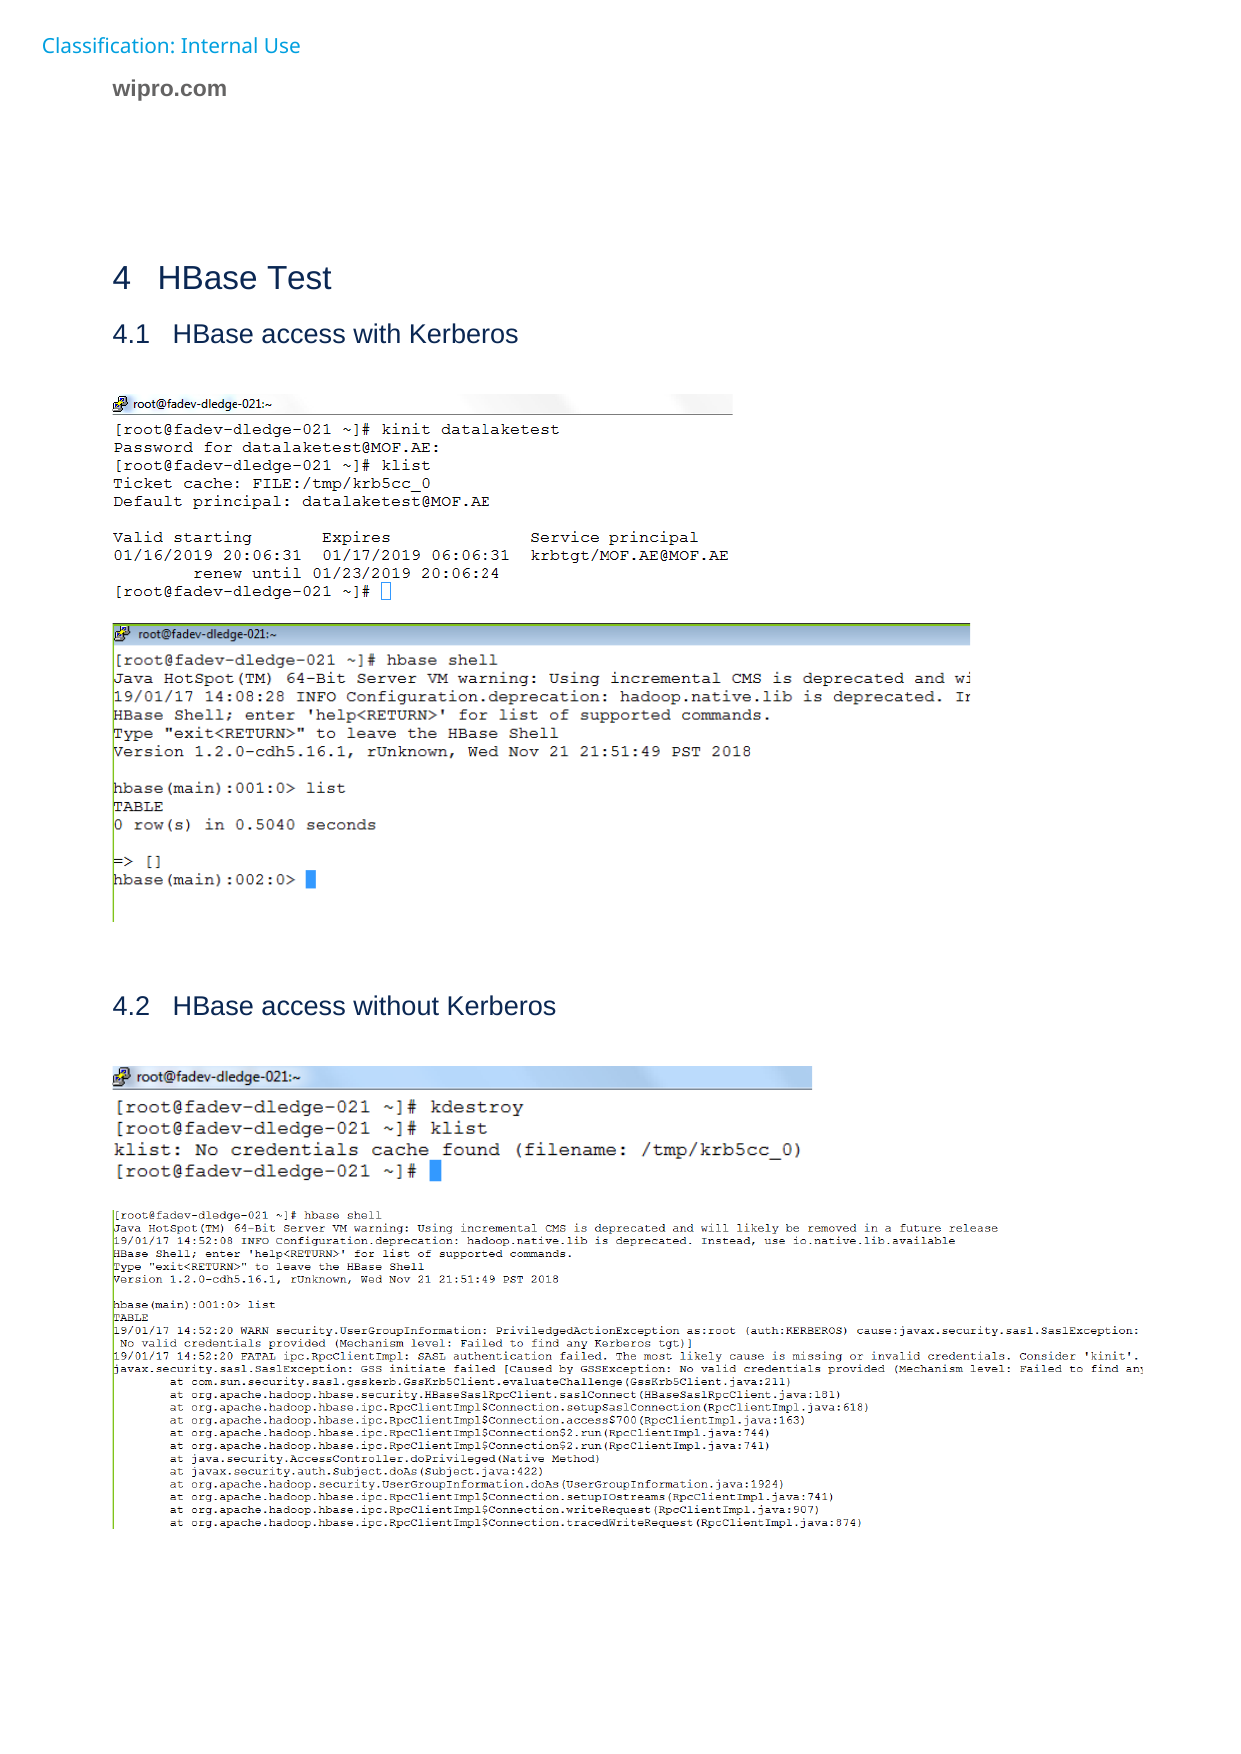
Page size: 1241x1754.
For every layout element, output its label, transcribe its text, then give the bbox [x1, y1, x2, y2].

picture [112, 394, 733, 606]
picture [112, 623, 971, 922]
picture [112, 1210, 1143, 1529]
subtitle HBase Test [112, 258, 1143, 297]
subtitle HBase access without Kerberos [112, 989, 1143, 1021]
picture [112, 1066, 813, 1192]
subtitle HBase access with Kerberos [112, 318, 1143, 349]
